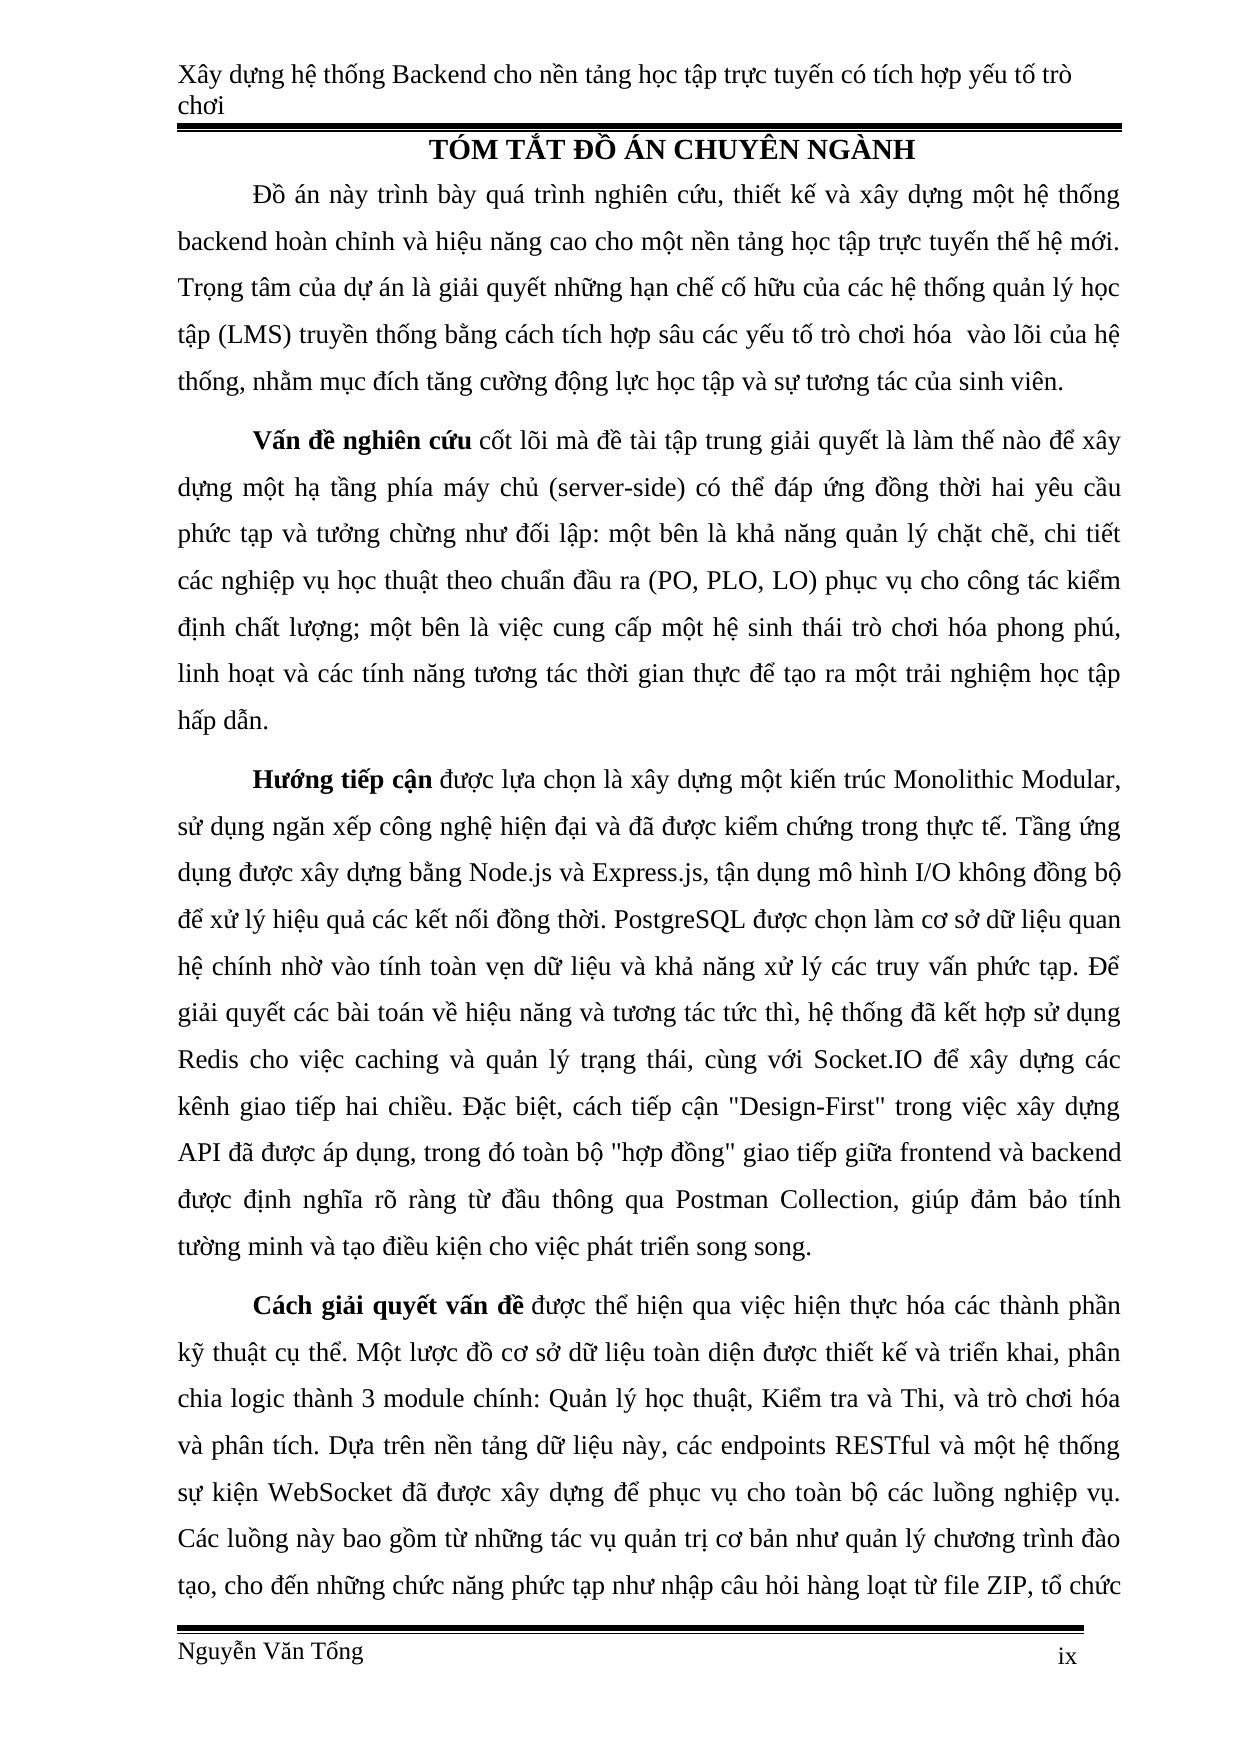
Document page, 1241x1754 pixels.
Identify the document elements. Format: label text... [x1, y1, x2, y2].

subtitle TÓM TẮT ĐỒ ÁN CHUYÊN NGÀNH [222, 132, 1122, 166]
text Hướng tiếp cận được lựa chọn là xây dựng một kiến trúc Monolithic Modular, sử dụng ngăn xếp công nghệ hiện đại và đã được kiểm chứng trong thực tế. Tầng ứng dụng được xây dựng bằng Node.js và Express.js, tận dụng mô hình I/O không đồng bộ để xử lý hiệu quả các kết nối đồng thời. PostgreSQL được chọn làm cơ sở dữ liệu quan hệ chính nhờ vào tính toàn vẹn dữ liệu và khả năng xử lý các truy vấn phức tạp. Để giải quyết các bài toán về hiệu năng và tương tác tức thì, hệ thống đã kết hợp sử dụng Redis cho việc caching và quản lý trạng thái, cùng với Socket.IO để xây dựng các kênh giao tiếp hai chiều. Đặc biệt, cách tiếp cận "Design-First" trong việc xây dựng API đã được áp dụng, trong đó toàn bộ "hợp đồng" giao tiếp giữa frontend và backend được định nghĩa rõ ràng từ đầu thông qua Postman Collection, giúp đảm bảo tính tường minh và tạo điều kiện cho việc phát triển song song. [177, 763, 1122, 1261]
text Vấn đề nghiên cứu cốt lõi mà đề tài tập trung giải quyết là làm thế nào để xây dựng một hạ tầng phía máy chủ (server-side) có thể đáp ứng đồng thời hai yêu cầu phức tạp và tưởng chừng như đối lập: một bên là khả năng quản lý chặt chẽ, chi tiết các nghiệp vụ học thuật theo chuẩn đầu ra (PO, PLO, LO) phục vụ cho công tác kiểm định chất lượng; một bên là việc cung cấp một hệ sinh thái trò chơi hóa phong phú, linh hoạt và các tính năng tương tác thời gian thực để tạo ra một trải nghiệm học tập hấp dẫn. [177, 424, 1122, 735]
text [177, 1289, 1122, 1600]
text Đồ án này trình bày quá trình nghiên cứu, thiết kế và xây dựng một hệ thống backend hoàn chỉnh và hiệu năng cao cho một nền tảng học tập trực tuyến thế hệ mới. Trọng tâm của dự án là giải quyết những hạn chế cố hữu của các hệ thống quản lý học tập (LMS) truyền thống bằng cách tích hợp sâu các yếu tố trò chơi hóa vào lõi của hệ thống, nhằm mục đích tăng cường động lực học tập và sự tương tác của sinh viên. [177, 178, 1122, 396]
